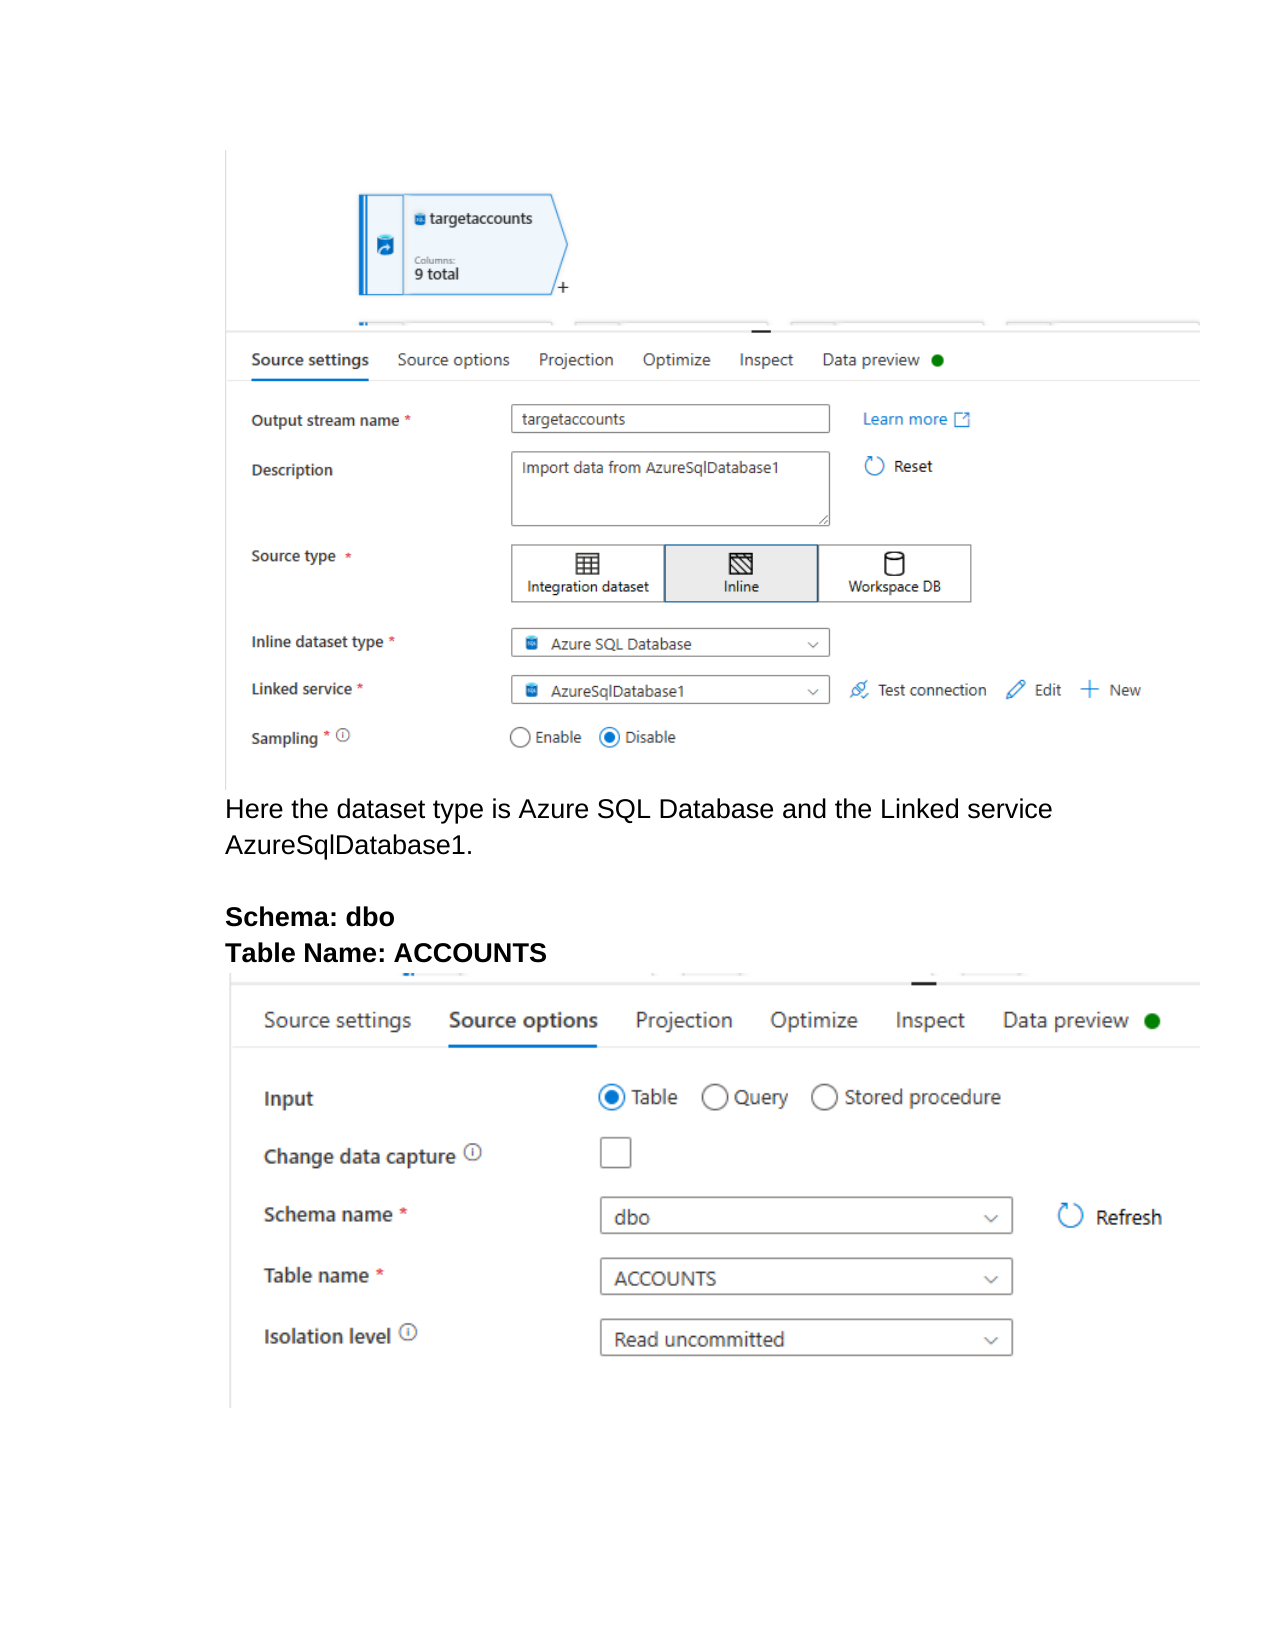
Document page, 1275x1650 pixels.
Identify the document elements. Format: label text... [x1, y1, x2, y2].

picture [225, 150, 1200, 790]
text Here the dataset type is Azure SQL Database and the Linked service AzureSqlDatabase1. [225, 793, 1125, 861]
picture [225, 973, 1200, 1408]
text Schema: dbo [225, 865, 1125, 932]
text Table Name: ACCOUNTS [225, 937, 1125, 968]
